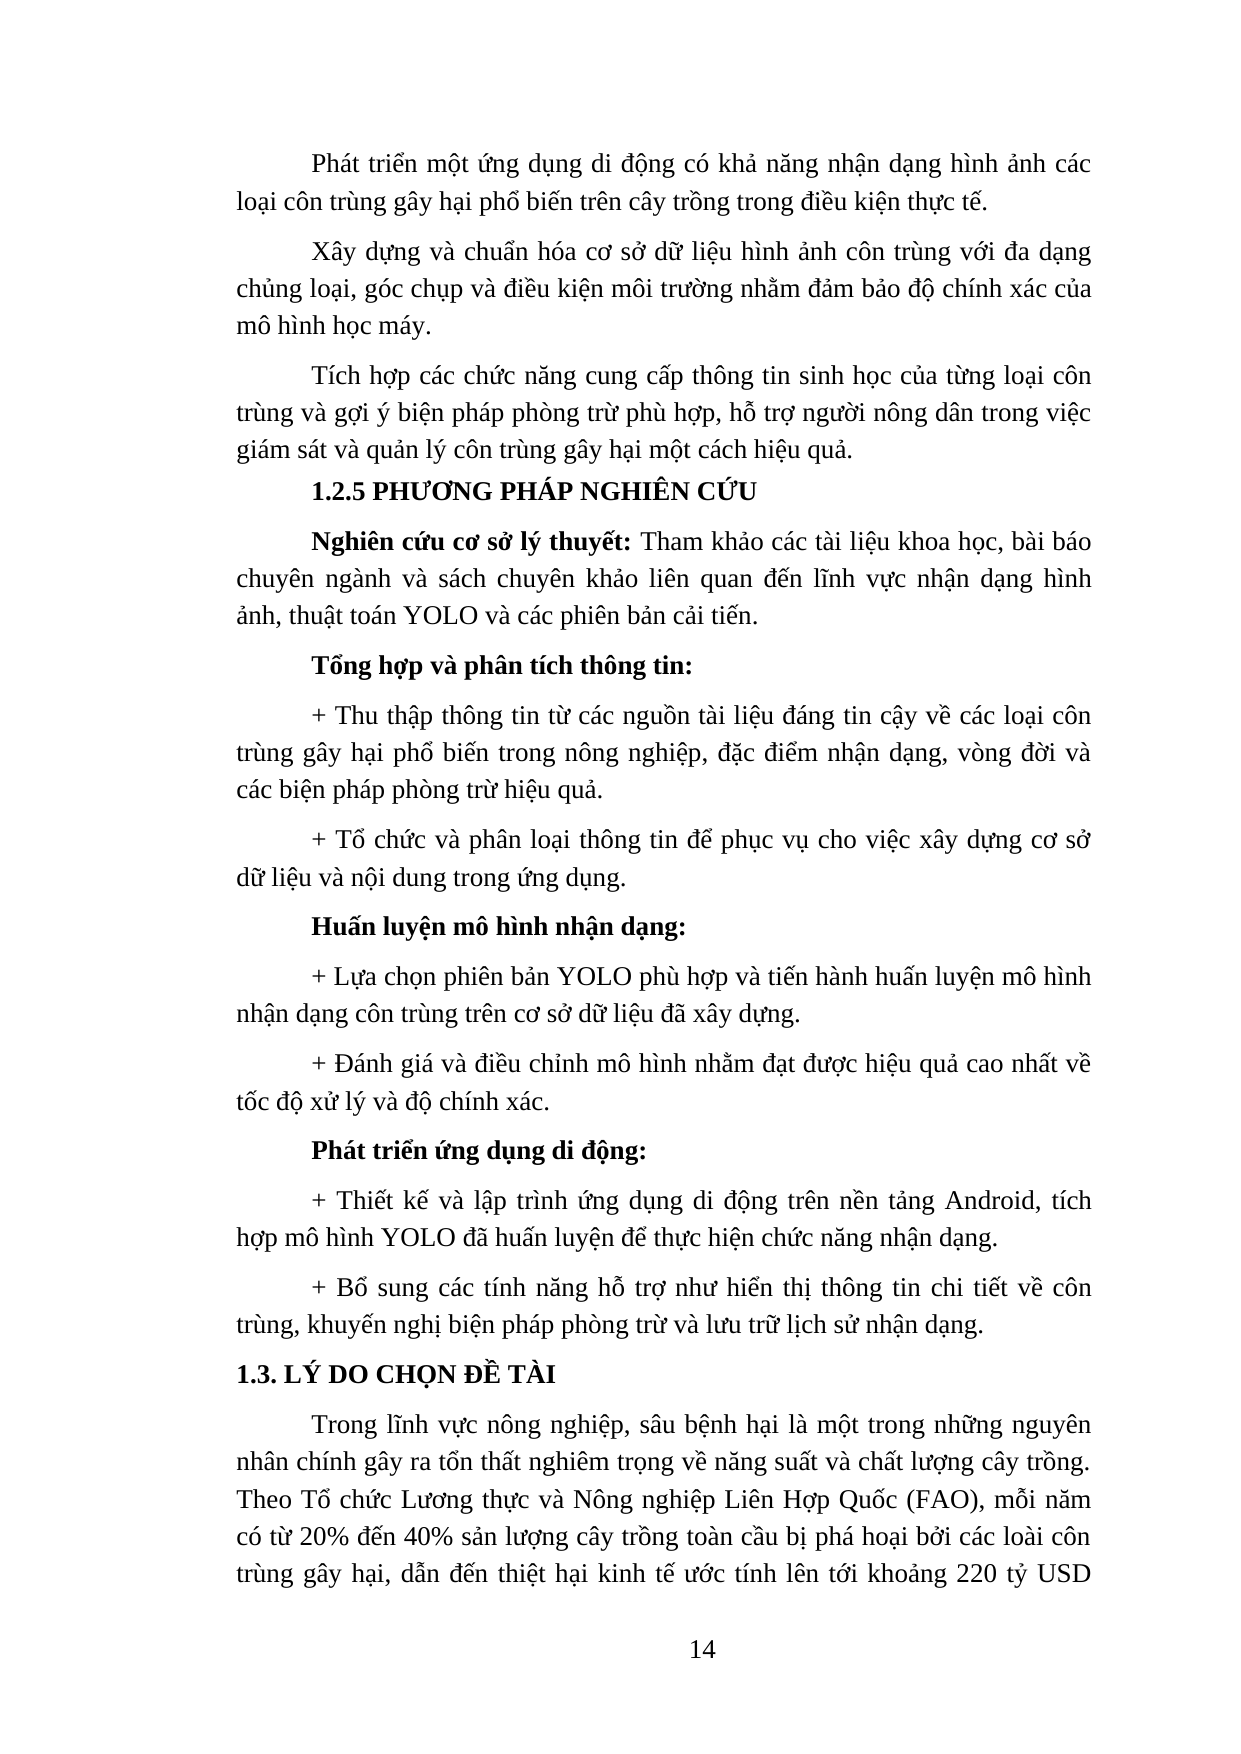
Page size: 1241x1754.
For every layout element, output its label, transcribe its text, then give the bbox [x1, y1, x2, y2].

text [236, 1408, 1093, 1588]
text Phát triển một ứng dụng di động có khả năng nhận dạng hình ảnh các loại côn trùng gây hại phổ biến trên cây trồng trong điều kiện thực tế. [236, 148, 1093, 216]
text Nghiên cứu cơ sở lý thuyết: Tham khảo các tài liệu khoa học, bài báo chuyên ngành và sách chuyên khảo liên quan đến lĩnh vực nhận dạng hình ảnh, thuật toán YOLO và các phiên bản cải tiến. [236, 525, 1093, 631]
text Tổng hợp và phân tích thông tin: [236, 649, 1093, 680]
text Xây dựng và chuẩn hóa cơ sở dữ liệu hình ảnh côn trùng với đa dạng chủng loại, góc chụp và điều kiện môi trường nhằm đảm bảo độ chính xác của mô hình học máy. [236, 235, 1093, 340]
text + Thiết kế và lập trình ứng dụng di động trên nền tảng Android, tích hợp mô hình YOLO đã huấn luyện để thực hiện chức năng nhận dạng. [236, 1184, 1093, 1253]
subtitle 1.2.5 PHƯƠNG PHÁP NGHIÊN CỨU [236, 475, 1093, 506]
text + Đánh giá và điều chỉnh mô hình nhằm đạt được hiệu quả cao nhất về tốc độ xử lý và độ chính xác. [236, 1047, 1093, 1116]
text + Bổ sung các tính năng hỗ trợ như hiển thị thông tin chi tiết về côn trùng, khuyến nghị biện pháp phòng trừ và lưu trữ lịch sử nhận dạng. [236, 1271, 1093, 1340]
text Phát triển ứng dụng di động: [236, 1134, 1093, 1166]
text Huấn luyện mô hình nhận dạng: [236, 911, 1093, 942]
text Tích hợp các chức năng cung cấp thông tin sinh học của từng loại côn trùng và gợi ý biện pháp phòng trừ phù hợp, hỗ trợ người nông dân trong việc giám sát và quản lý côn trùng gây hại một cách hiệu quả. [236, 359, 1093, 465]
text + Lựa chọn phiên bản YOLO phù hợp và tiến hành huấn luyện mô hình nhận dạng côn trùng trên cơ sở dữ liệu đã xây dựng. [236, 960, 1093, 1029]
subtitle 1.3. LÝ DO CHỌN ĐỀ TÀI [236, 1358, 1093, 1389]
text + Thu thập thông tin từ các nguồn tài liệu đáng tin cậy về các loại côn trùng gây hại phổ biến trong nông nghiệp, đặc điểm nhận dạng, vòng đời và các biện pháp phòng trừ hiệu quả. [236, 699, 1093, 805]
text + Tổ chức và phân loại thông tin để phục vụ cho việc xây dựng cơ sở dữ liệu và nội dung trong ứng dụng. [236, 823, 1093, 892]
